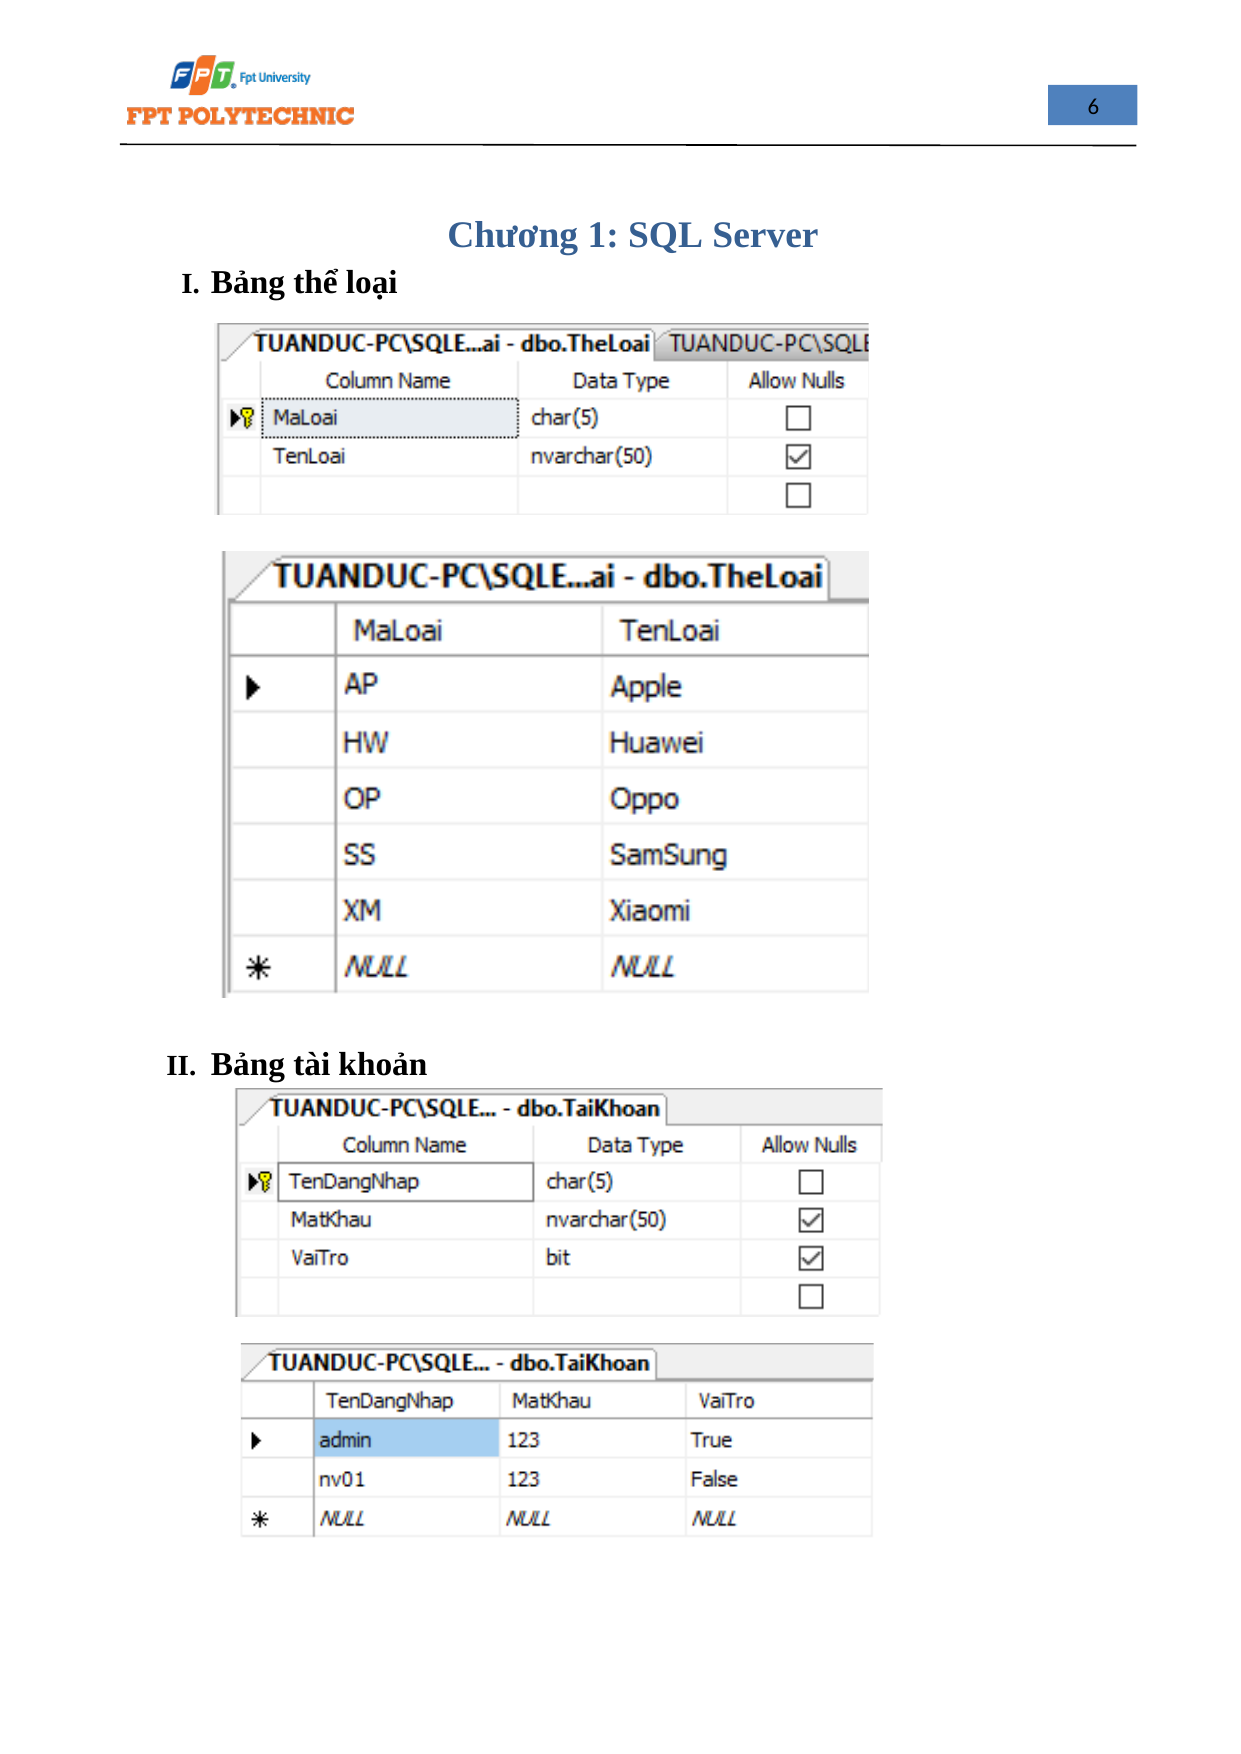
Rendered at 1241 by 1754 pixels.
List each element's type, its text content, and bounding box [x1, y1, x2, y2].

list Bảng thể loại [181, 262, 1144, 300]
subtitle Chương 1: SQL Server [122, 212, 1144, 256]
list Bảng tài khoản [166, 1044, 1144, 1083]
picture [120, 50, 369, 134]
